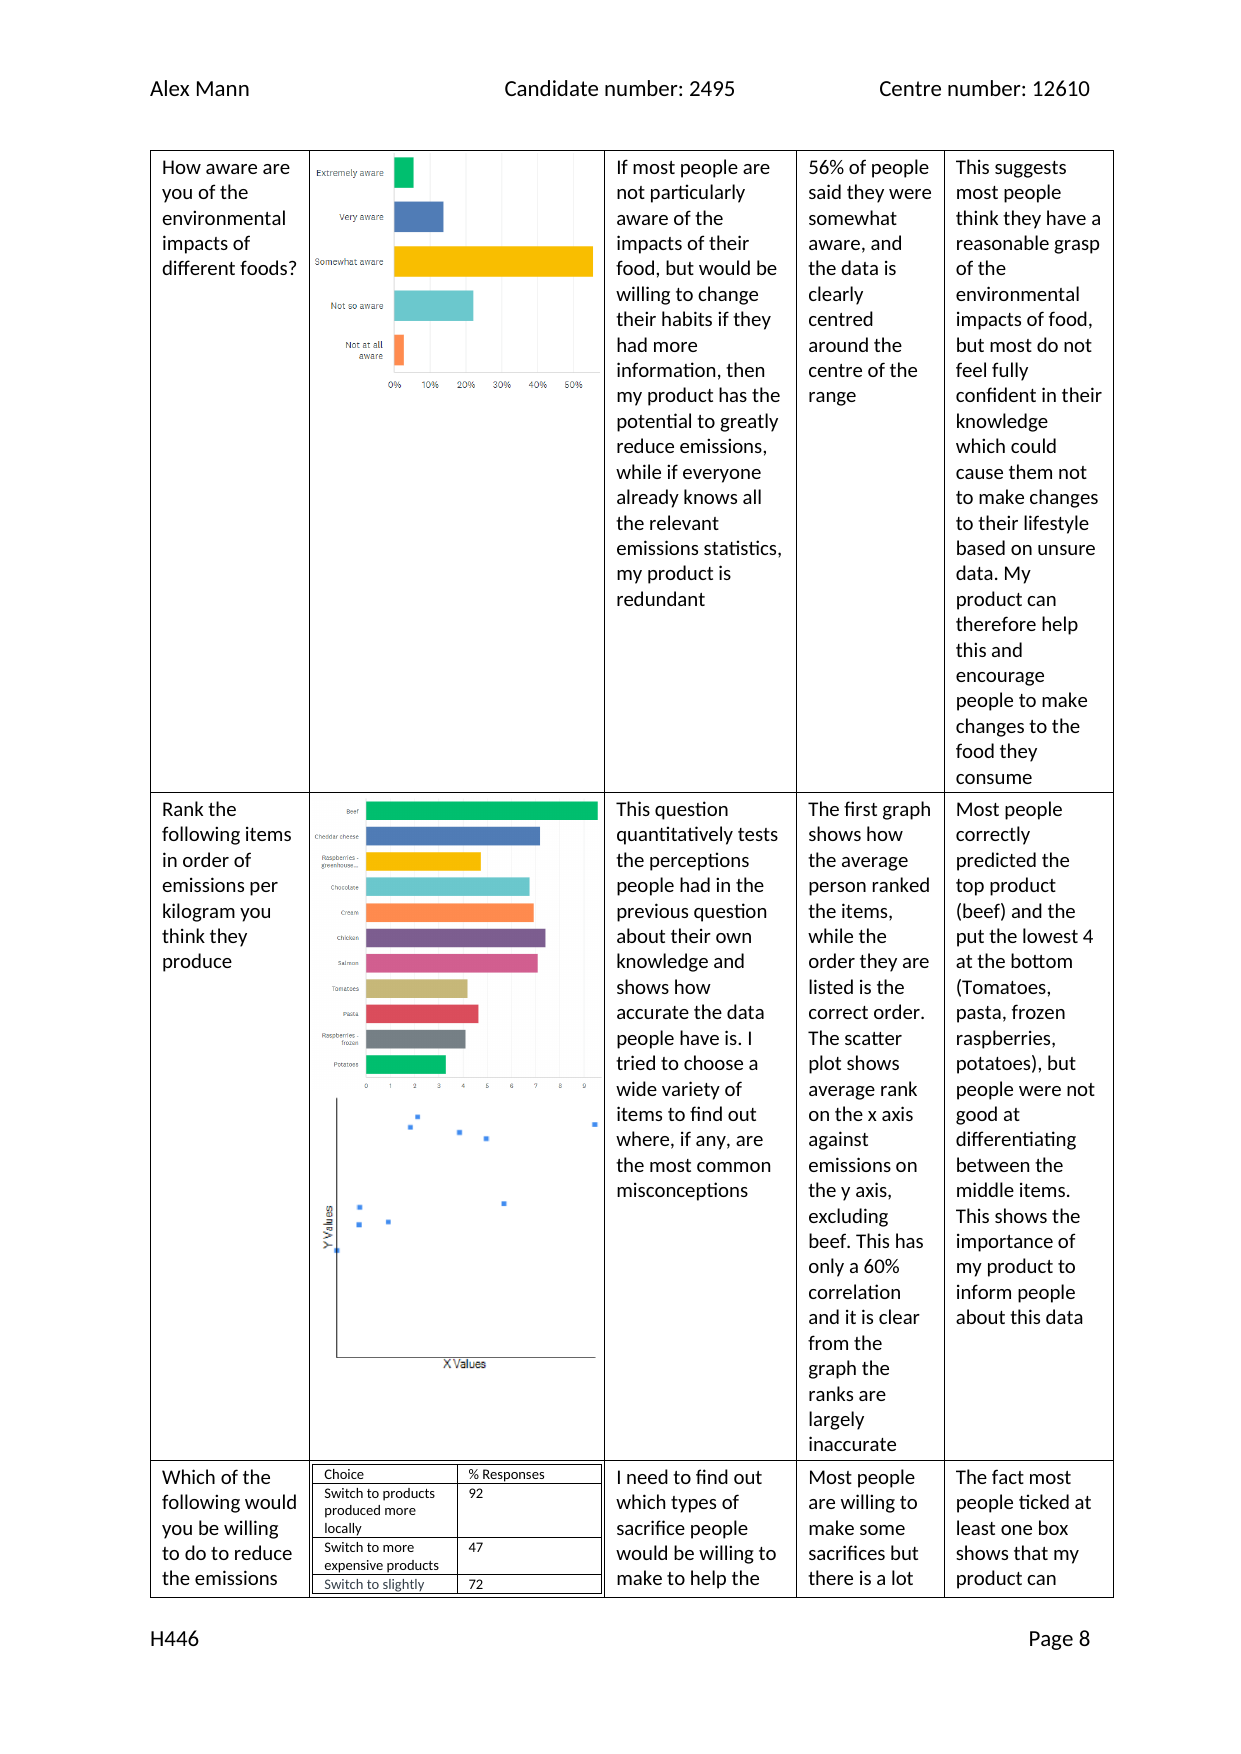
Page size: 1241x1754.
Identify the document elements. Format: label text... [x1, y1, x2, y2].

table_cell [310, 151, 604, 792]
picture [312, 796, 602, 1379]
table_cell Rank the following items in order of emissions per kilogram you think they produce [151, 793, 309, 1460]
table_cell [151, 1461, 309, 1597]
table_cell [605, 1461, 796, 1597]
picture [312, 153, 600, 393]
table_cell This question quantitatively tests the perceptions people had in the previous question about their own knowledge and shows how accurate the data people have is. I tried to choose a wide variety of items to find out where, if any, are the most common misconceptions [605, 793, 796, 1460]
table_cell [797, 1461, 944, 1597]
table_cell If most people are not particularly aware of the impacts of their food, but would be willing to change their habits if they had more information, then my product has the potential to greatly reduce emissions, while if everyone already knows all the relevant emissions statistics, my product is redundant [605, 151, 796, 792]
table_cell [945, 1461, 1113, 1597]
table_cell [310, 793, 604, 1460]
table_cell The first graph shows how the average person ranked the items, while the order they are listed is the correct order. The scatter plot shows average rank on the x axis against emissions on the y axis, excluding beef. This has only a 60% correlation and it is clear from the graph the ranks are largely inaccurate [797, 793, 944, 1460]
table_cell [310, 1461, 604, 1597]
table_cell 56% of people said they were somewhat aware, and the data is clearly centred around the centre of the range [797, 151, 944, 792]
table_cell Most people correctly predicted the top product (beef) and the put the lowest 4 at the bottom (Tomatoes, pasta, frozen raspberries, potatoes), but people were not good at differentiating between the middle items. This shows the importance of my product to inform people about this data [945, 793, 1113, 1460]
table_cell How aware are you of the environmental impacts of different foods? [151, 151, 309, 792]
table_cell This suggests most people think they have a reasonable grasp of the environmental impacts of food, but most do not feel fully confident in their knowledge which could cause them not to make changes to their lifestyle based on unsure data. My product can therefore help this and encourage people to make changes to the food they consume [945, 151, 1113, 792]
